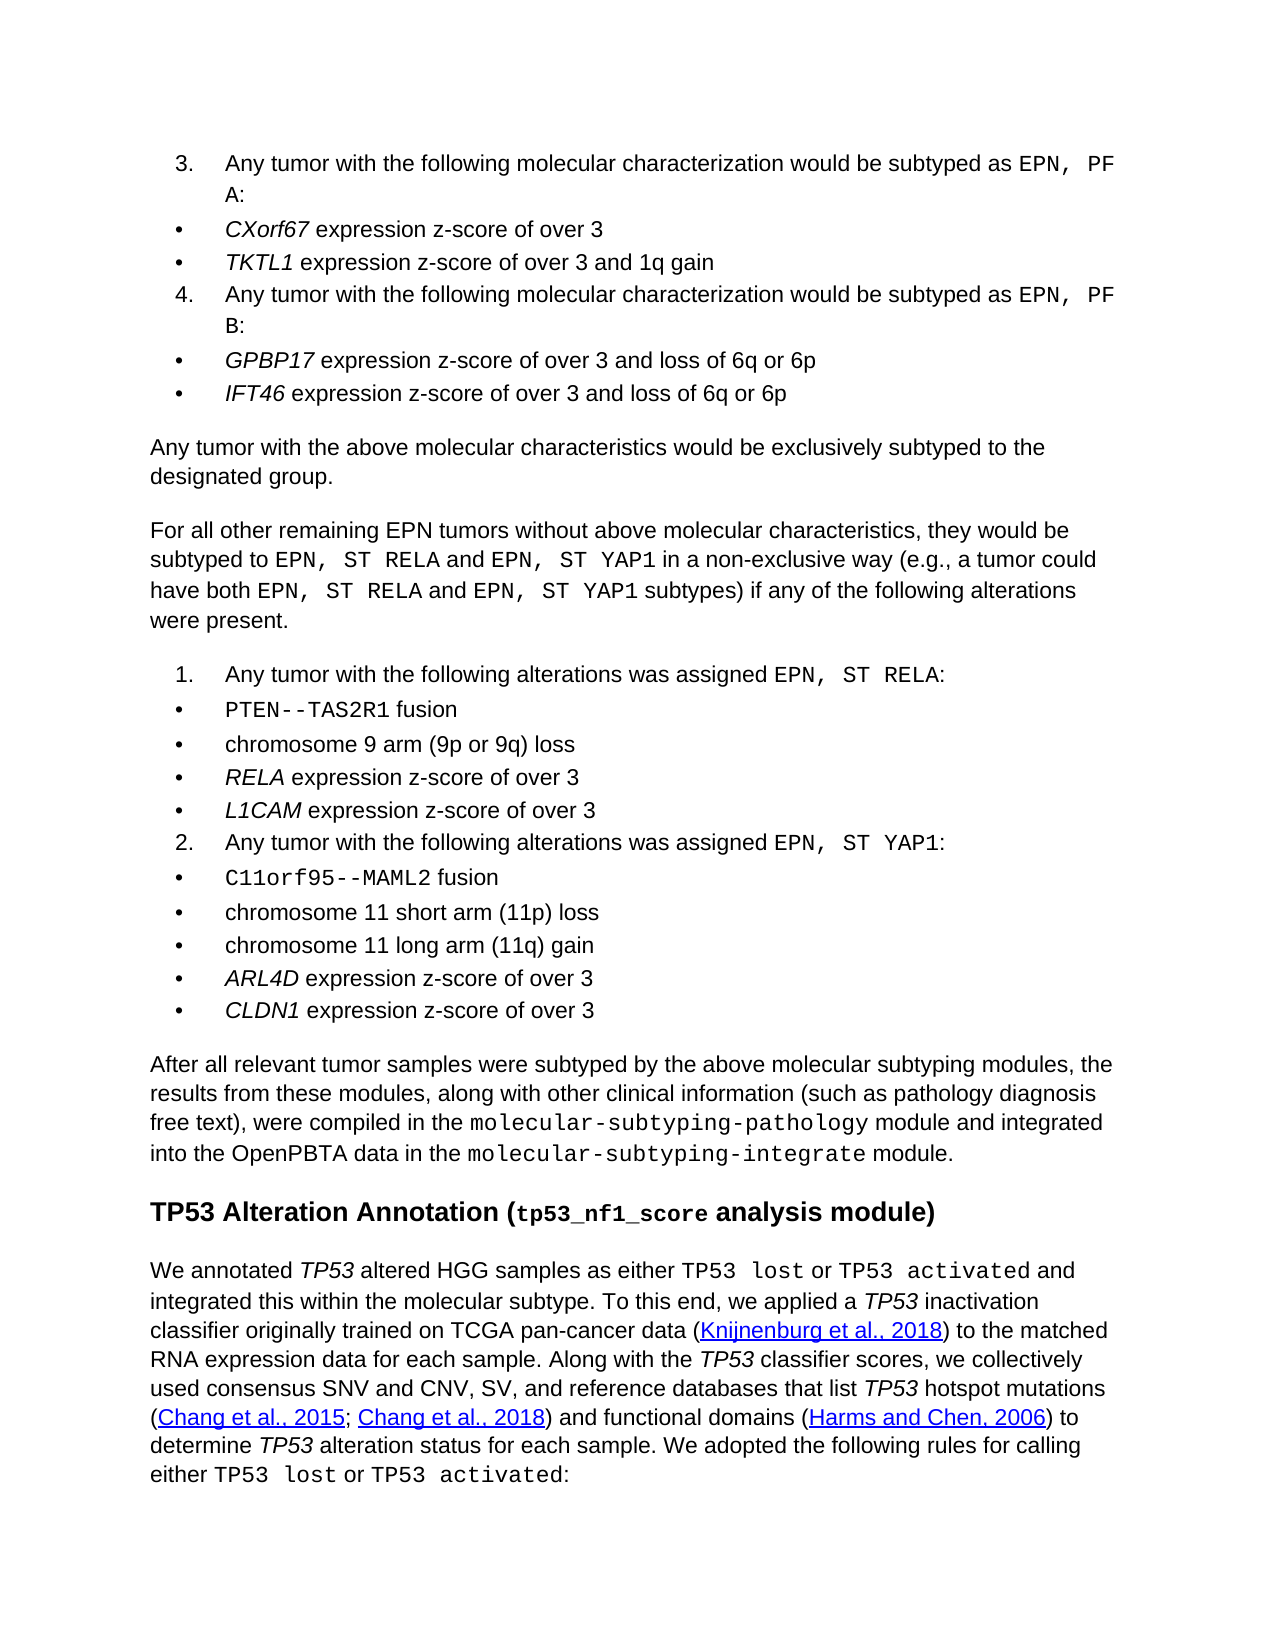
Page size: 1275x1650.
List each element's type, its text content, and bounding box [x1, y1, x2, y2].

text We annotated TP53 altered HGG samples as either TP53 lost or TP53 activated and integrated this within the molecular subtype. To this end, we applied a TP53 inactivation classifier originally trained on TCGA pan-cancer data (Knijnenburg et al., 2018) to the matched RNA expression data for each sample. Along with the TP53 classifier scores, we collectively used consensus SNV and CNV, SV, and reference databases that list TP53 hotspot mutations (Chang et al., 2015; Chang et al., 2018) and functional domains (Harms and Chen, 2006) to determine TP53 alteration status for each sample. We adopted the following rules for calling either TP53 lost or TP53 activated: [150, 1257, 1125, 1490]
text For all other remaining EPN tumors without above molecular characteristics, they would be subtyped to EPN, ST RELA and EPN, ST YAP1 in a non-exclusive way (e.g., a tumor could have both EPN, ST RELA and EPN, ST YAP1 subtypes) if any of the following alterations were present. [150, 517, 1125, 634]
list GPBP17 expression z-score of over 3 and loss of 6q or 6p [175, 347, 1125, 373]
list Any tumor with the following alterations was assigned EPN, ST RELA: [175, 661, 1125, 690]
list PTEN--TAS2R1 fusion [175, 696, 1125, 725]
list chromosome 11 long arm (11q) gain [175, 932, 1125, 958]
text Any tumor with the above molecular characteristics would be exclusively subtyped to the designated group. [150, 434, 1125, 489]
list chromosome 11 short arm (11p) loss [175, 899, 1125, 926]
list chromosome 9 arm (9p or 9q) loss [175, 731, 1125, 758]
list IFT46 expression z-score of over 3 and loss of 6q or 6p [175, 380, 1125, 406]
list CXorf67 expression z-score of over 3 [175, 216, 1125, 242]
list RELA expression z-score of over 3 [175, 764, 1125, 790]
list Any tumor with the following alterations was assigned EPN, ST YAP1: [175, 829, 1125, 858]
subtitle TP53 Alteration Annotation (tp53_nf1_score analysis module) [150, 1196, 1125, 1228]
list ARL4D expression z-score of over 3 [175, 964, 1125, 991]
list Any tumor with the following molecular characterization would be subtyped as EPN, PF A: [175, 150, 1125, 209]
text After all relevant tumor samples were subtyped by the above molecular subtyping modules, the results from these modules, along with other clinical information (such as pathology diagnosis free text), were compiled in the molecular-subtyping-pathology module and integrated into the OpenPBTA data in the molecular-subtyping-integrate module. [150, 1051, 1125, 1168]
list Any tumor with the following molecular characterization would be subtyped as EPN, PF B: [175, 281, 1125, 341]
list C11orf95--MAML2 fusion [175, 864, 1125, 893]
list CLDN1 expression z-score of over 3 [175, 997, 1125, 1024]
list L1CAM expression z-score of over 3 [175, 797, 1125, 823]
list TKTL1 expression z-score of over 3 and 1q gain [175, 248, 1125, 275]
